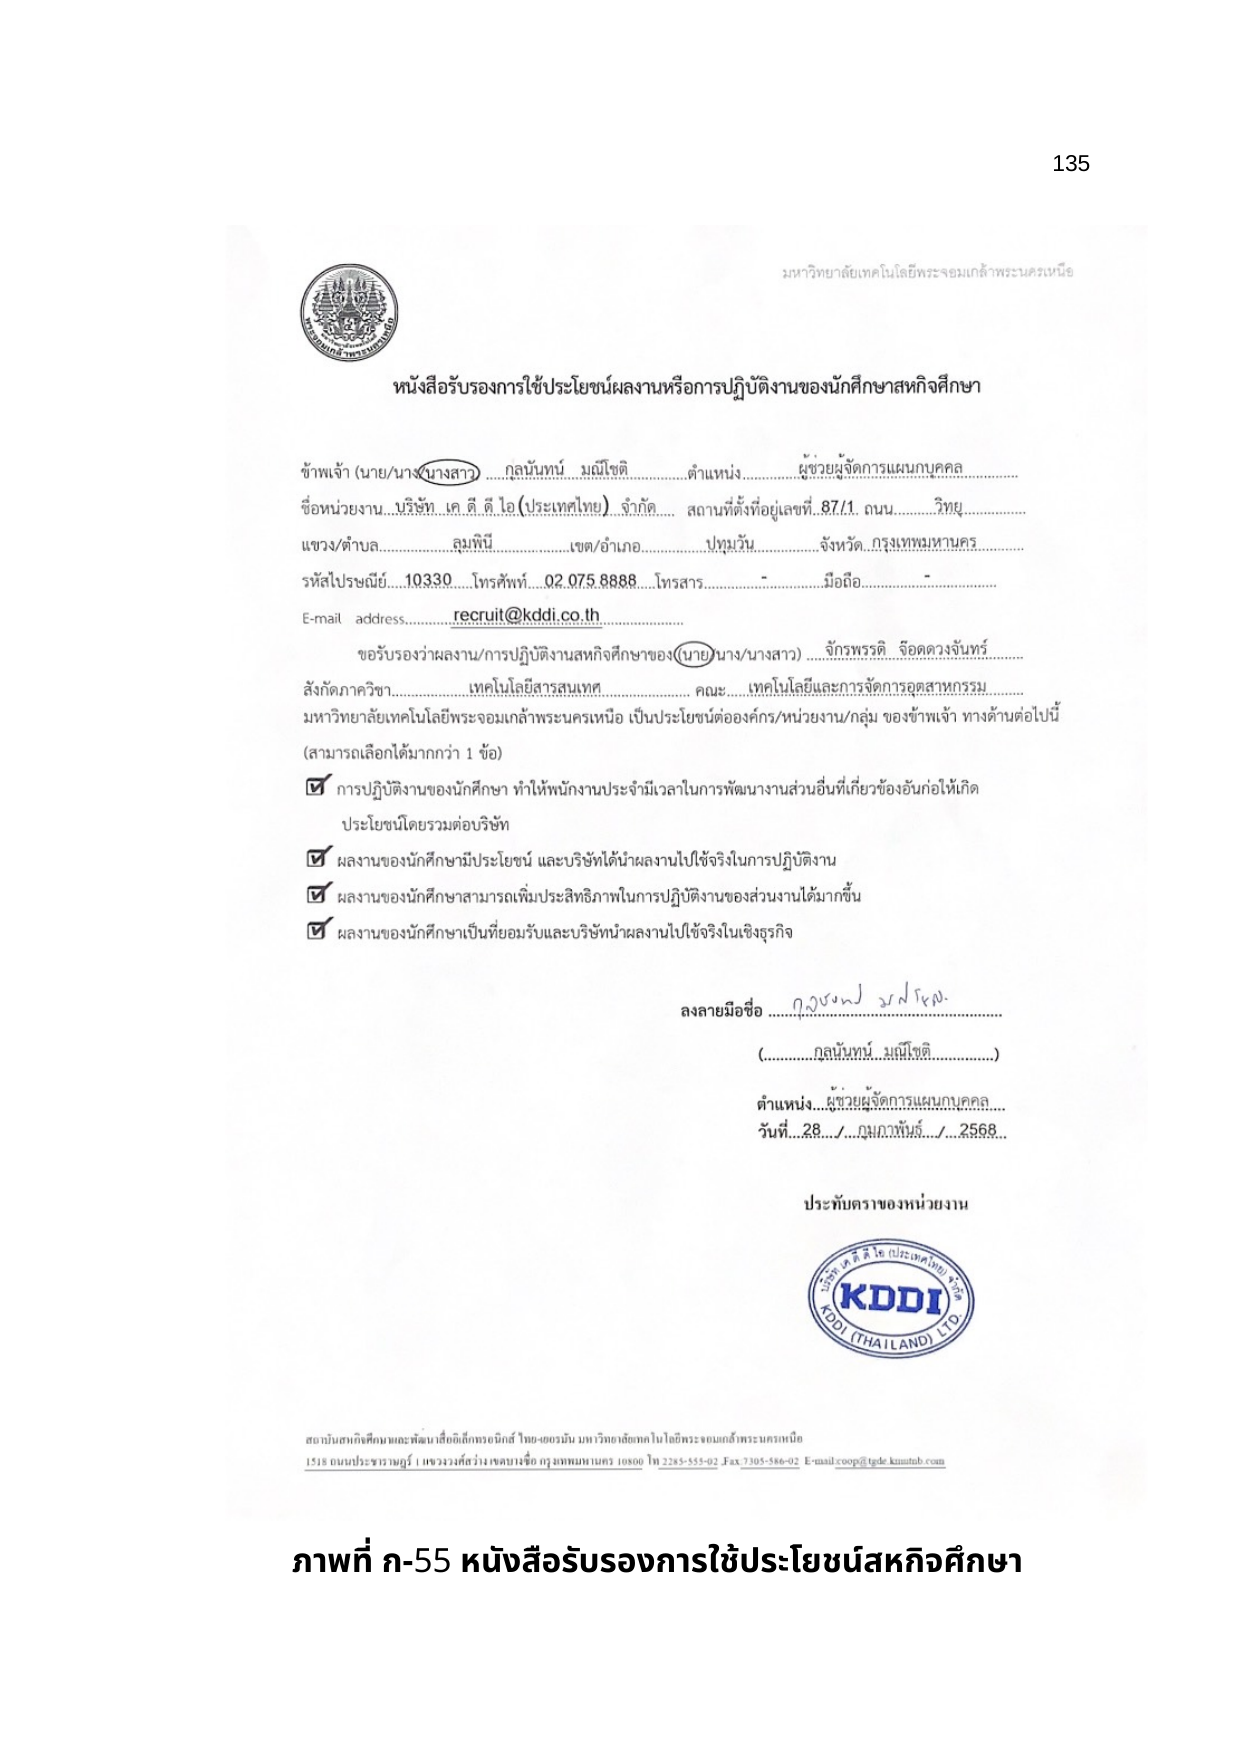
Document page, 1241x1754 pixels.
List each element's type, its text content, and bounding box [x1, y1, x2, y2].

picture [225, 225, 1149, 1521]
